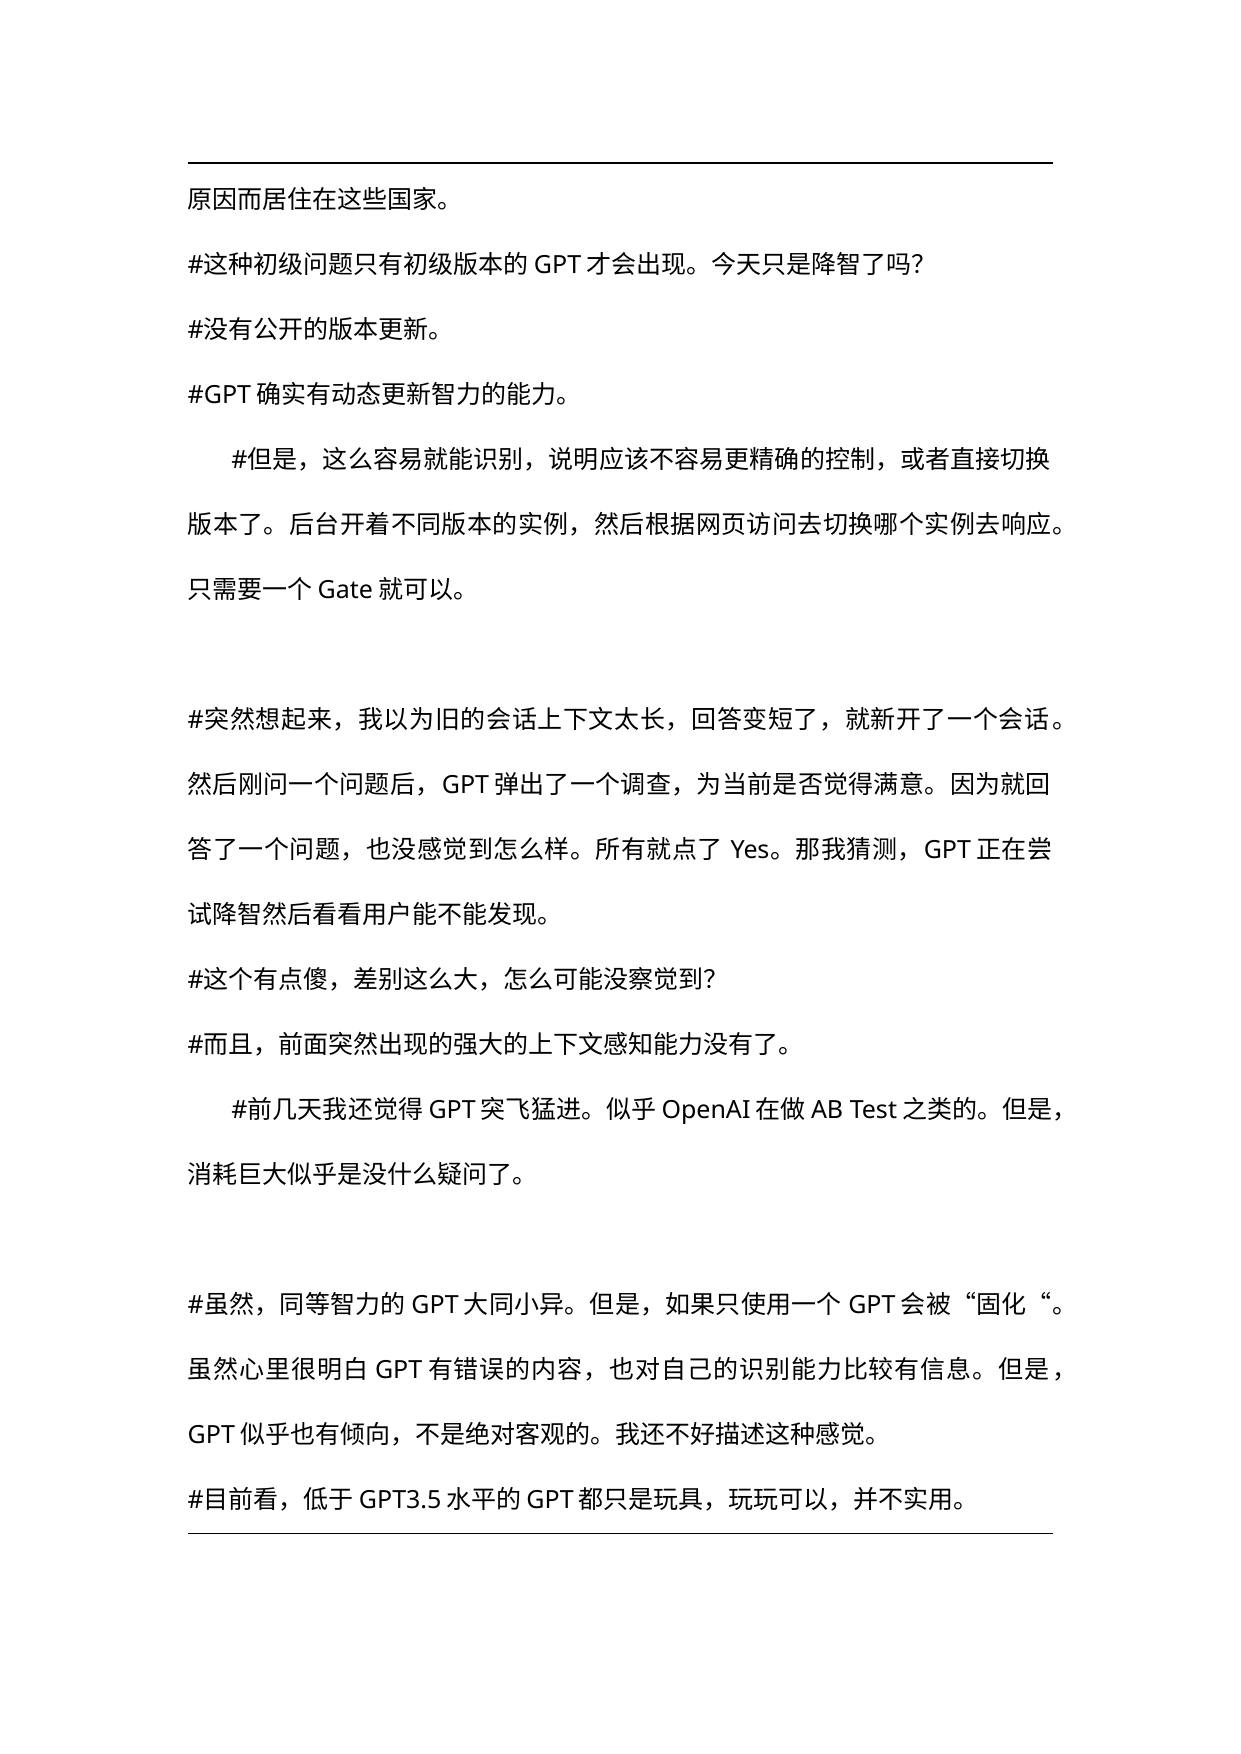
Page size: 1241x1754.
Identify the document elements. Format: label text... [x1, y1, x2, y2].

text #但是，这么容易就能识别，说明应该不容易更精确的控制，或者直接切换版本了。后台开着不同版本的实例，然后根据网页访问去切换哪个实例去响应。只需要一个Gate就可以。 [187, 426, 1053, 621]
text #没有公开的版本更新。 [187, 296, 1053, 361]
text #而且，前面突然出现的强大的上下文感知能力没有了。 [187, 1011, 1053, 1076]
text #目前看，低于GPT3.5水平的GPT都只是玩具，玩玩可以，并不实用。 [187, 1462, 1053, 1534]
text #这种初级问题只有初级版本的GPT才会出现。今天只是降智了吗？ [187, 231, 1053, 296]
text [187, 163, 1053, 231]
text #虽然，同等智力的GPT大同小异。但是，如果只使用一个GPT会被“固化“。虽然心里很明白GPT有错误的内容，也对自己的识别能力比较有信息。但是，GPT似乎也有倾向，不是绝对客观的。我还不好描述这种感觉。 [187, 1271, 1053, 1462]
text #前几天我还觉得GPT突飞猛进。似乎OpenAI在做AB Test之类的。但是，消耗巨大似乎是没什么疑问了。 [187, 1076, 1053, 1206]
text #突然想起来，我以为旧的会话上下文太长，回答变短了，就新开了一个会话。然后刚问一个问题后，GPT弹出了一个调查，为当前是否觉得满意。因为就回答了一个问题，也没感觉到怎么样。所有就点了Yes。那我猜测，GPT正在尝试降智然后看看用户能不能发现。 [187, 686, 1053, 946]
text #这个有点傻，差别这么大，怎么可能没察觉到？ [187, 946, 1053, 1011]
text #GPT确实有动态更新智力的能力。 [187, 361, 1053, 426]
